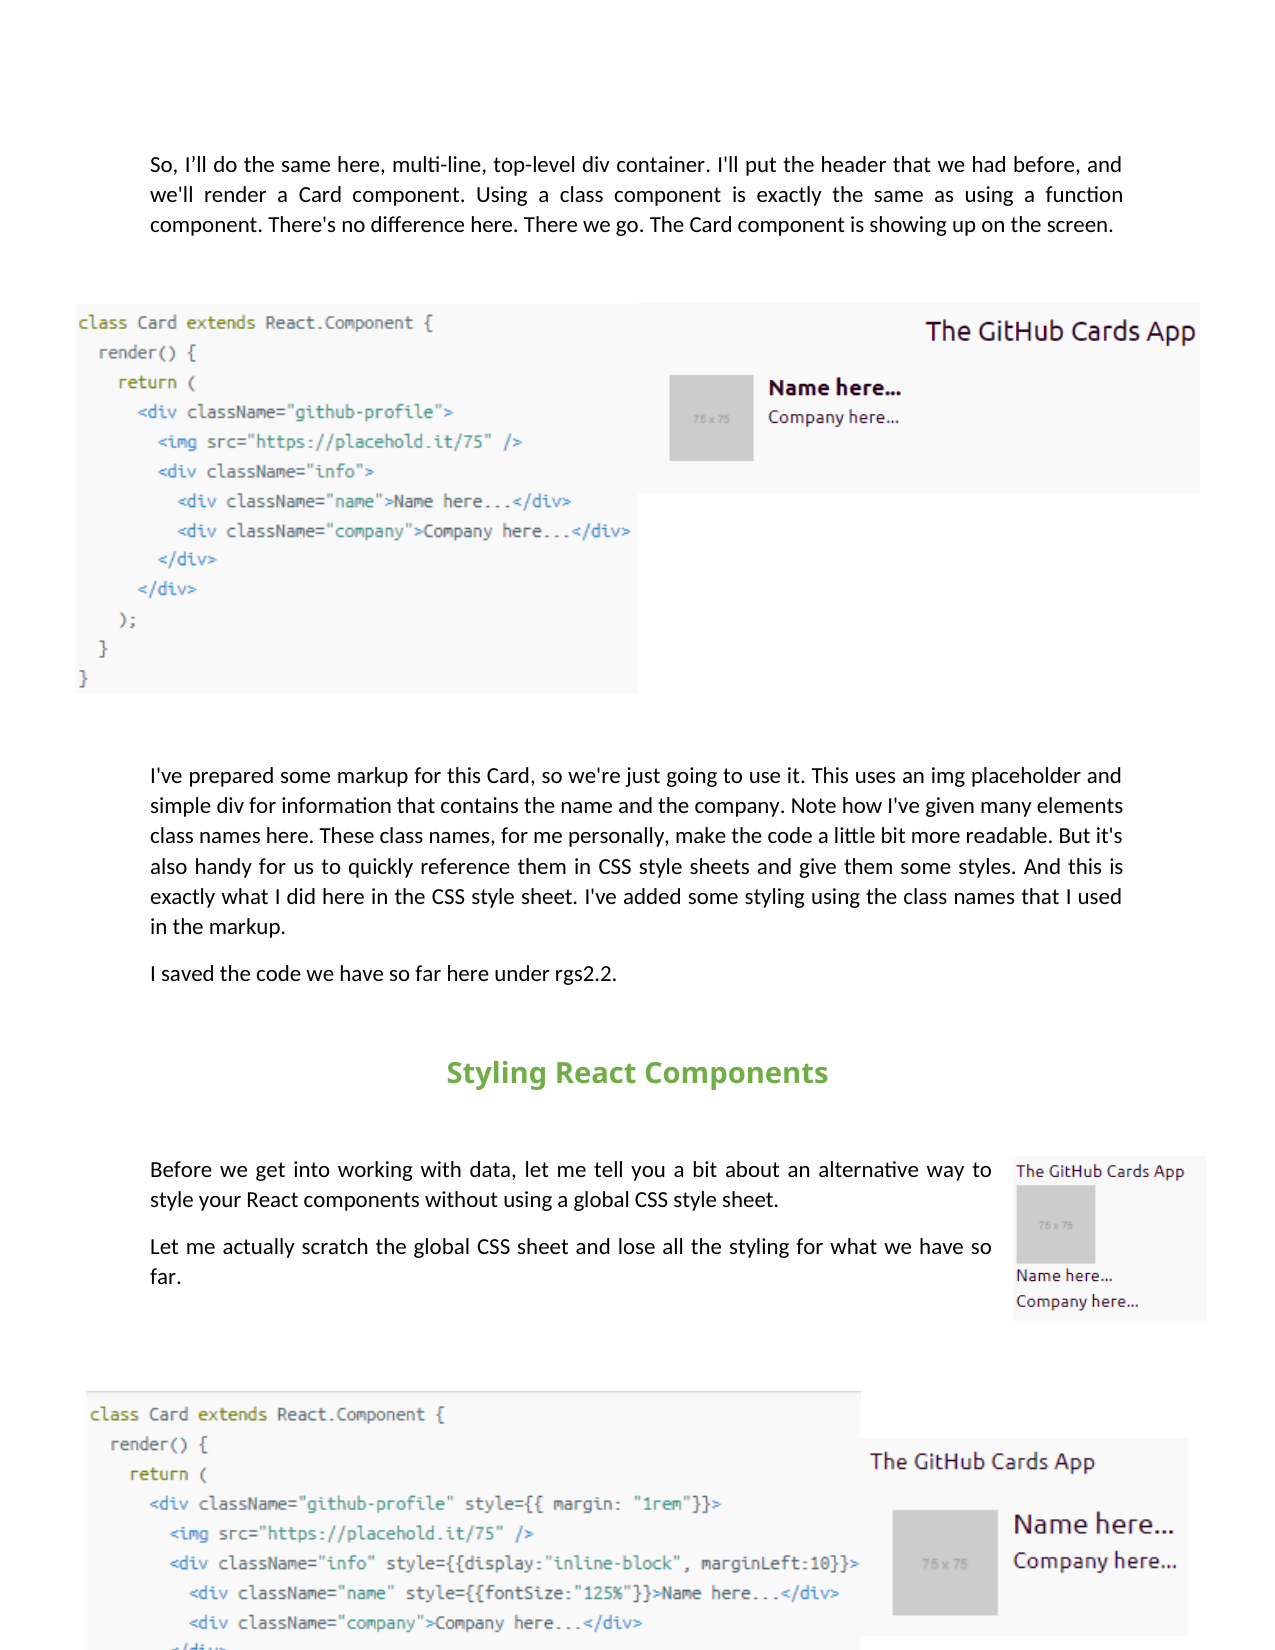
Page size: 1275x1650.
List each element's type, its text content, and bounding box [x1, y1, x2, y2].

text I've prepared some markup for this Card, so we're just going to use it. This uses an img placeholder and simple div for information that contains the name and the company. Note how I've given many elements class names here. These class names, for me personally, make the code a little bit more readable. But it's also handy for us to quickly reference them in CSS style sheets and give them some styles. And this is exactly what I did here in the CSS style sheet. I've added some styling using the class names that I used in the markup. [150, 761, 1125, 940]
subtitle Styling React Components [150, 1053, 1125, 1092]
picture [75, 303, 1200, 694]
text I saved the code we have so far here under rgs2.2. [150, 959, 1125, 987]
text Let me actually scratch the global CSS sheet and lose all the styling for what we have so far. [150, 1232, 1012, 1290]
picture [1012, 1156, 1207, 1321]
text So, I’ll do the same here, multi-line, top-level div container. I'll put the header that we had before, and we'll render a Card component. Using a class component is exactly the same as using a function component. There's no difference here. There we go. The Card component is showing up on the screen. [150, 150, 1125, 238]
text ﻿Before we get into working with data, let me tell you a bit about an alternative way to style your React components without using a global CSS style sheet. [150, 1155, 1125, 1213]
picture [86, 1391, 1189, 1650]
